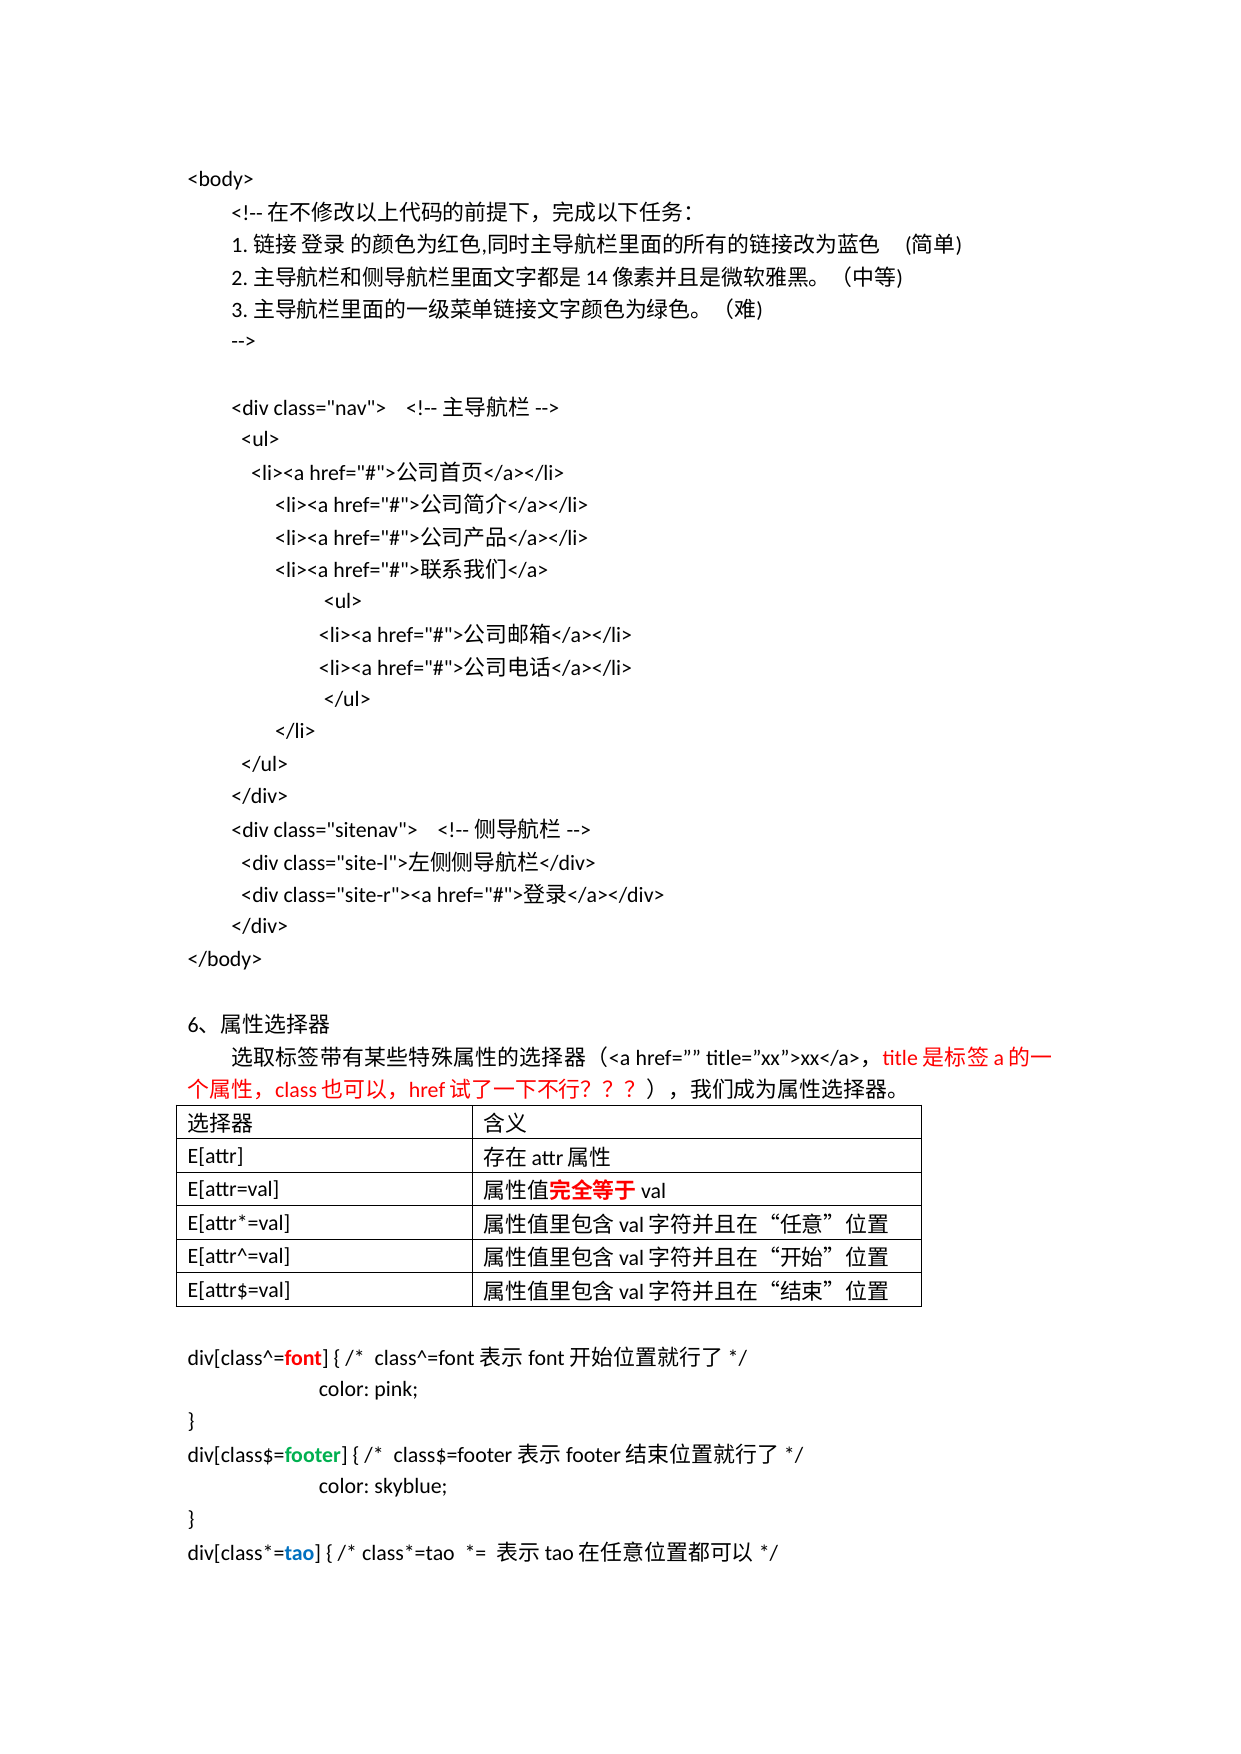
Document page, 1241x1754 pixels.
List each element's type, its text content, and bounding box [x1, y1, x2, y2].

text div[class*=tao] { /* class*=tao *= 表示tao 在任意位置都可以 */ [187, 1534, 1053, 1567]
text color: skyblue; [187, 1469, 1053, 1502]
text <div class="nav"> <!-- 主导航栏 --> [187, 389, 1053, 422]
text 1. 链接 登录 的颜色为红色,同时主导航栏里面的所有的链接改为蓝色 (简单) [187, 227, 1053, 259]
table_cell 存在attr属性 [473, 1139, 921, 1172]
text color: pink; [187, 1372, 1053, 1404]
table_header 选择器 [177, 1106, 472, 1138]
text <li><a href="#">公司电话</a></li> [187, 649, 1053, 682]
text 6、属性选择器 [187, 1007, 1053, 1039]
text </body> [187, 942, 1053, 974]
text </div> [187, 779, 1053, 812]
text 3. 主导航栏里面的一级菜单链接文字颜色为绿色。（难) [187, 292, 1053, 324]
text </ul> [187, 747, 1053, 779]
text } [187, 1404, 1053, 1437]
table_cell E[attr*=val] [177, 1206, 472, 1239]
table_cell E[attr] [177, 1139, 472, 1172]
text </div> [187, 909, 1053, 942]
text <div class="site-l">左侧侧导航栏</div> [187, 844, 1053, 877]
table_cell E[attr$=val] [177, 1273, 472, 1306]
text <!-- 在不修改以上代码的前提下，完成以下任务： [187, 194, 1053, 227]
text <ul> [187, 422, 1053, 454]
text div[class^=font] { /* class^=font 表示 font 开始位置就行了 */ [187, 1339, 1053, 1372]
text div[class$=footer] { /* class$=footer 表示 footer 结束位置就行了 */ [187, 1437, 1053, 1469]
text <div class="site-r"><a href="#">登录</a></div> [187, 877, 1053, 909]
text <li><a href="#">联系我们</a> [187, 552, 1053, 584]
table_header 含义 [473, 1106, 921, 1138]
text </ul> [187, 682, 1053, 714]
text <div class="sitenav"> <!-- 侧导航栏 --> [187, 812, 1053, 844]
table_cell 属性值完全等于val [473, 1173, 921, 1205]
text <li><a href="#">公司产品</a></li> [187, 519, 1053, 552]
text <body> [187, 162, 1053, 194]
text <li><a href="#">公司简介</a></li> [187, 487, 1053, 519]
text } [187, 1502, 1053, 1534]
table_cell 属性值里包含val字符并且在“结束”位置 [473, 1273, 921, 1306]
table_cell 属性值里包含val字符并且在“任意”位置 [473, 1206, 921, 1239]
text <li><a href="#">公司首页</a></li> [187, 454, 1053, 487]
text 选取标签带有某些特殊属性的选择器（<a href=”” title=”xx”>xx</a>，title是标签a的一个属性，class也可以，href试了一下不行？？？），我们成为属性选择器。 [187, 1039, 1053, 1104]
text </li> [187, 714, 1053, 747]
text <li><a href="#">公司邮箱</a></li> [187, 617, 1053, 649]
text 2. 主导航栏和侧导航栏里面文字都是14像素并且是微软雅黑。（中等) [187, 259, 1053, 292]
text <ul> [187, 584, 1053, 617]
table_cell E[attr^=val] [177, 1240, 472, 1272]
table_cell E[attr=val] [177, 1173, 472, 1205]
table_cell 属性值里包含val字符并且在“开始”位置 [473, 1240, 921, 1272]
text --> [187, 324, 1053, 357]
